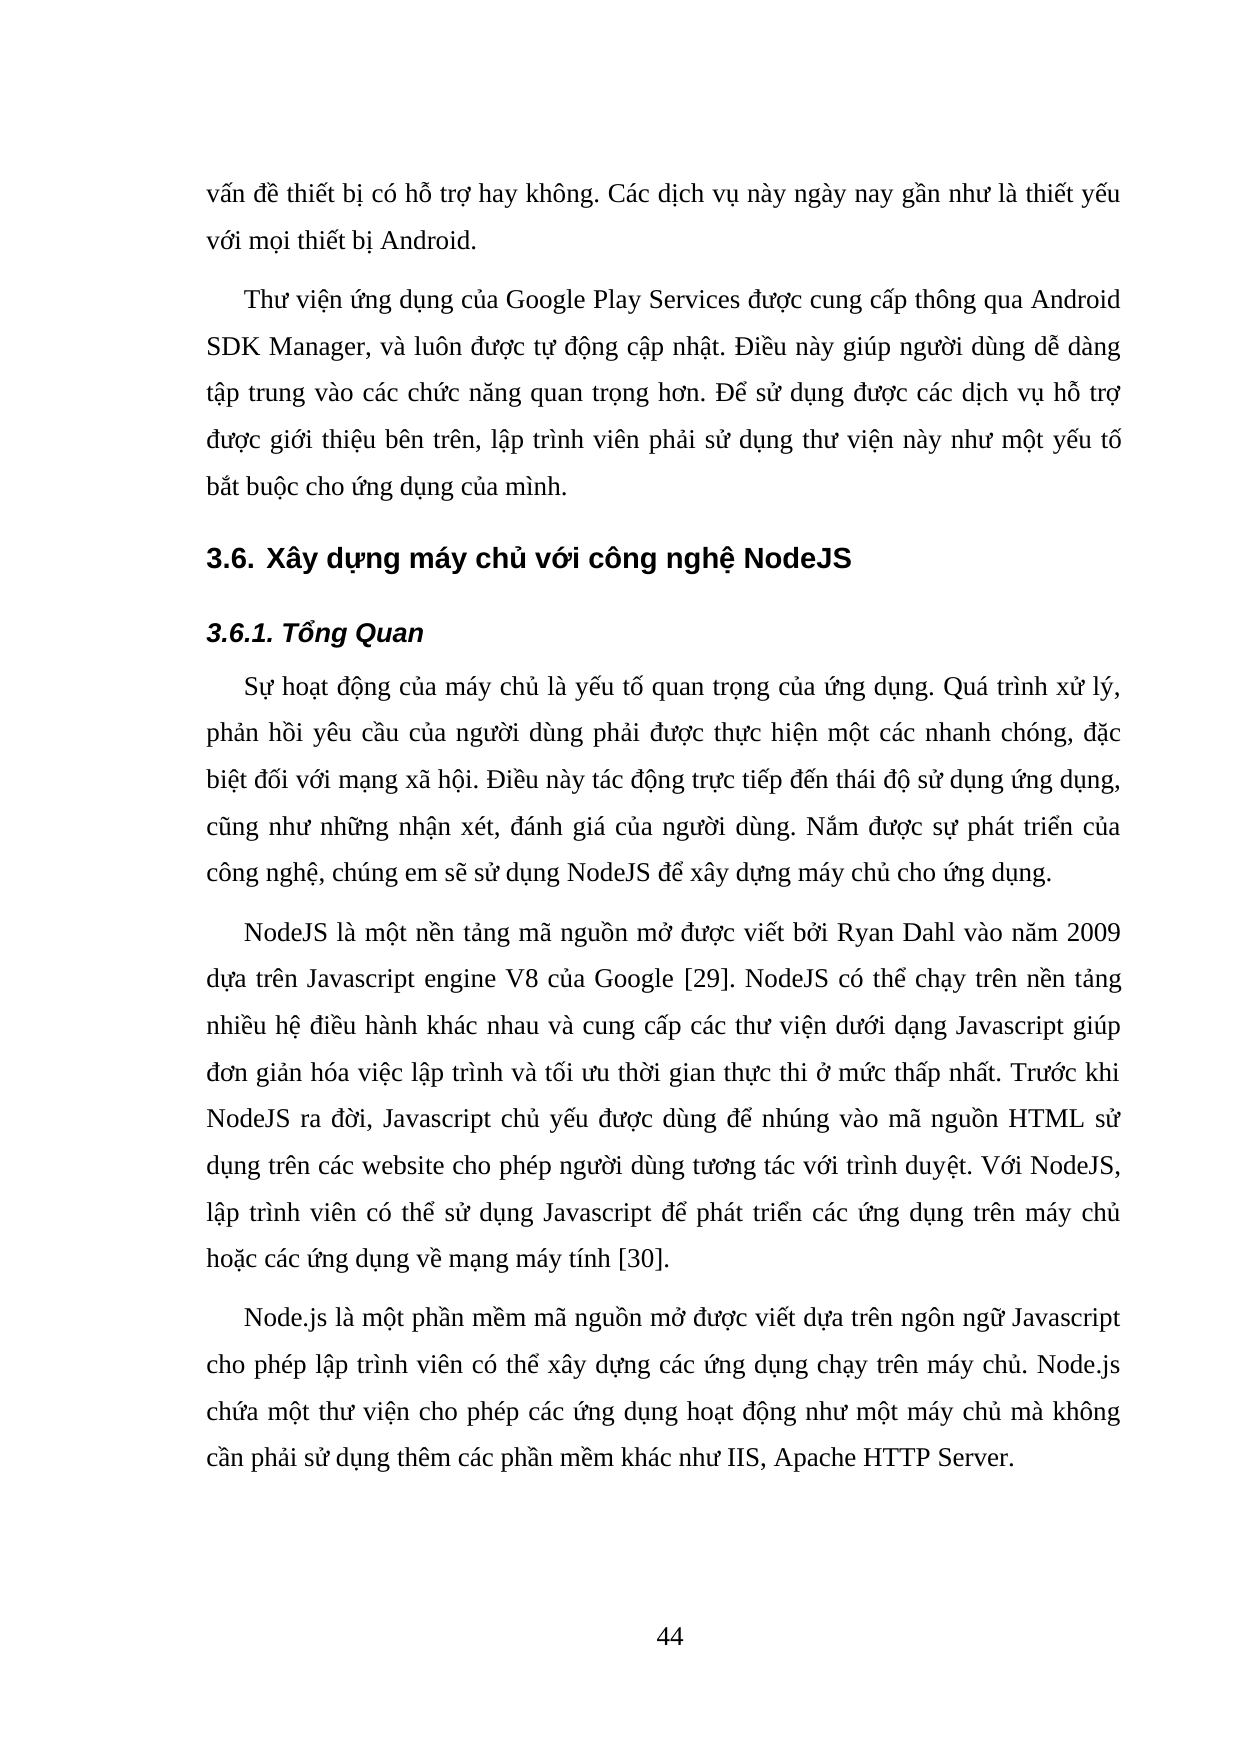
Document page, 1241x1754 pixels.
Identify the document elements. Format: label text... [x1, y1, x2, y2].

text NodeJS là một nền tảng mã nguồn mở được viết bởi Ryan Dahl vào năm 2009 dựa trên Javascript engine V8 của Google. NodeJS có thể chạy trên nền tảng nhiều hệ điều hành khác nhau và cung cấp các thư viện dưới dạng Javascript giúp đơn giản hóa việc lập trình và tối ưu thời gian thực thi ở mức thấp nhất. Trước khi NodeJS ra đời, Javascript chủ yếu được dùng để nhúng vào mã nguồn HTML sử dụng trên các website cho phép người dùng tương tác với trình duyệt. Với NodeJS, lập trình viên có thể sử dụng Javascript để phát triển các ứng dụng trên máy chủ hoặc các ứng dụng về mạng máy tính. [206, 916, 1122, 1273]
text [206, 177, 1122, 255]
text Node.js là một phần mềm mã nguồn mở được viết dựa trên ngôn ngữ Javascript cho phép lập trình viên có thể xây dựng các ứng dụng chạy trên máy chủ. Node.js chứa một thư viện cho phép các ứng dụng hoạt động như một máy chủ mà không cần phải sử dụng thêm các phần mềm khác như IIS, Apache HTTP Server. [206, 1301, 1122, 1473]
text Thư viện ứng dụng của Google Play Services được cung cấp thông qua Android SDK Manager, và luôn được tự động cập nhật. Điều này giúp người dùng dễ dàng tập trung vào các chức năng quan trọng hơn. Để sử dụng được các dịch vụ hỗ trợ được giới thiệu bên trên, lập trình viên phải sử dụng thư viện này như một yếu tố bắt buộc cho ứng dụng của mình. [206, 283, 1122, 501]
subtitle Xây dựng máy chủ với công nghệ NodeJS [206, 541, 1122, 575]
subtitle Tổng Quan [206, 617, 1122, 648]
text Sự hoạt động của máy chủ là yếu tố quan trọng của ứng dụng. Quá trình xử lý, phản hồi yêu cầu của người dùng phải được thực hiện một các nhanh chóng, đặc biệt đối với mạng xã hội. Điều này tác động trực tiếp đến thái độ sử dụng ứng dụng, cũng như những nhận xét, đánh giá của người dùng. Nắm được sự phát triển của công nghệ, chúng em sẽ sử dụng NodeJS để xây dựng máy chủ cho ứng dụng. [206, 670, 1122, 888]
